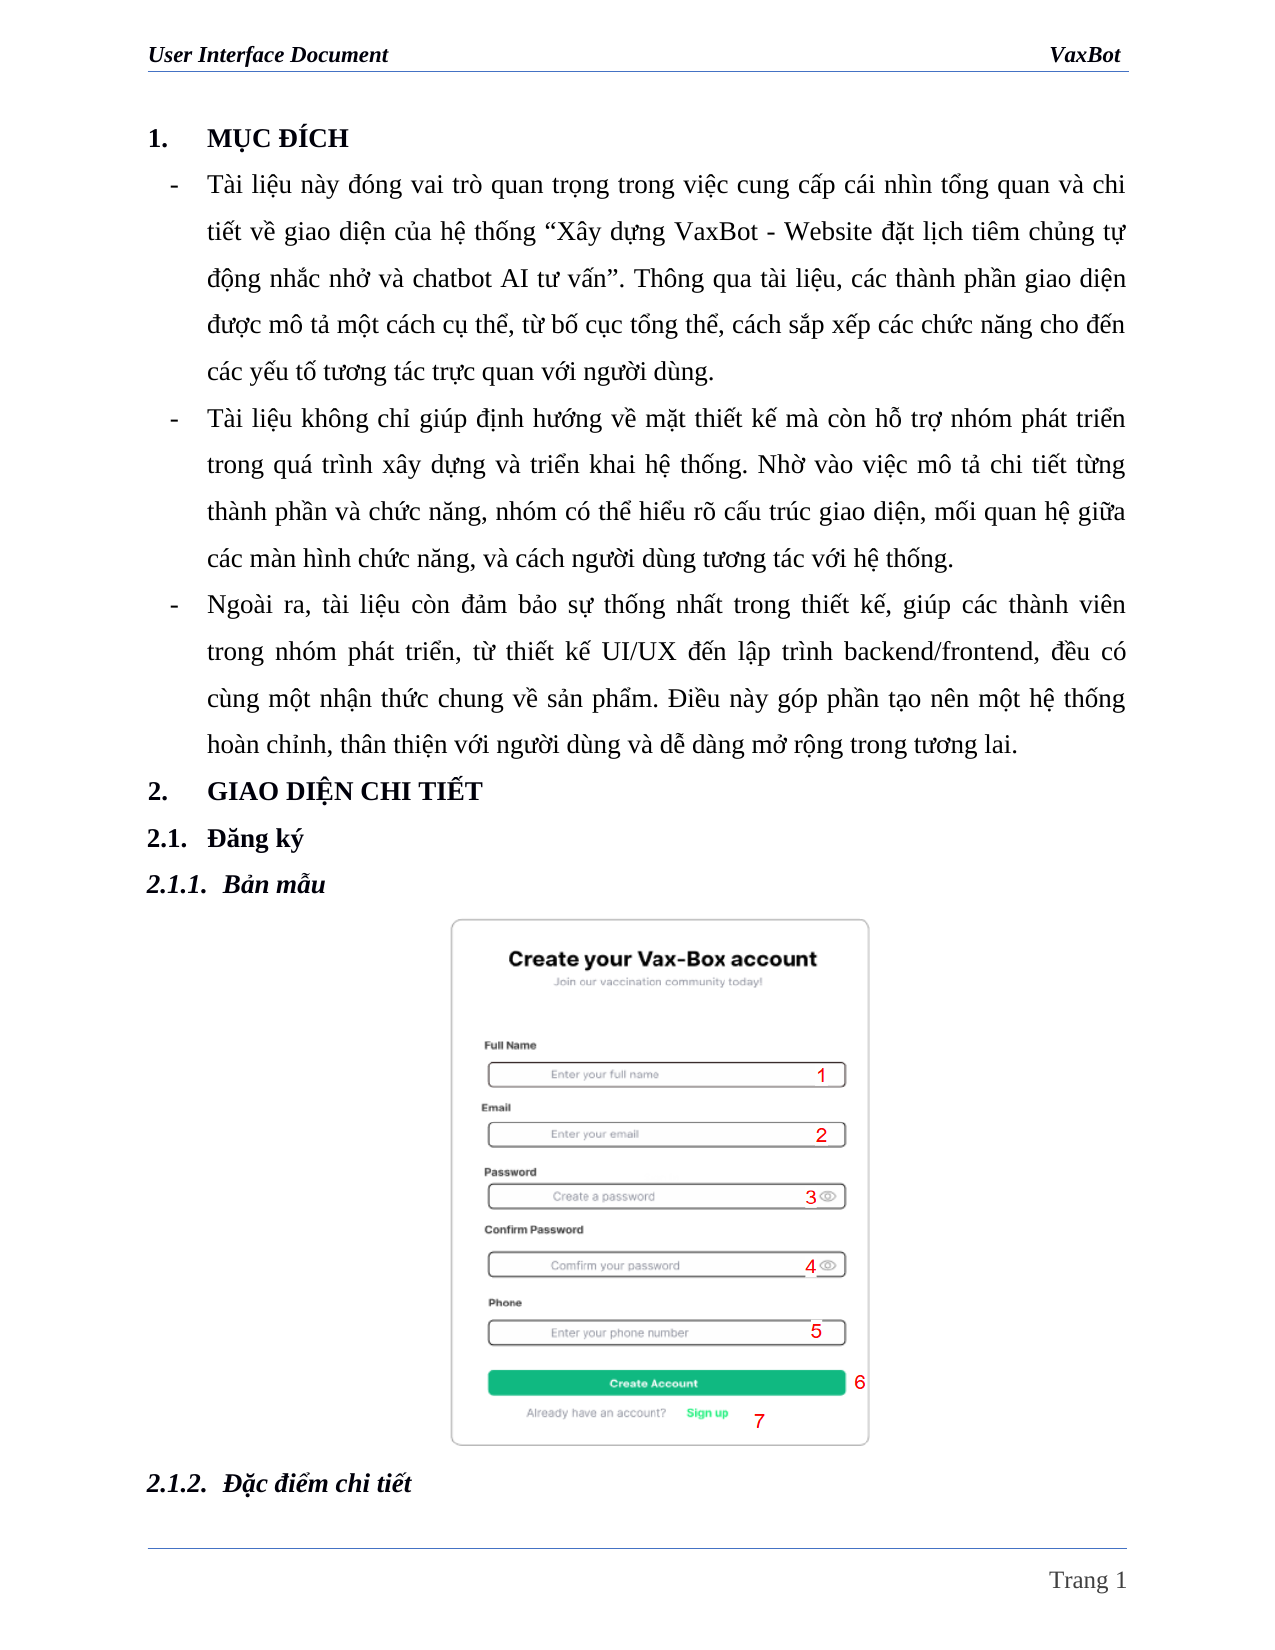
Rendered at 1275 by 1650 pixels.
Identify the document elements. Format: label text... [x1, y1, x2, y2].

picture [445, 915, 877, 1453]
list Tài liệu này đóng vai trò quan trọng trong việc cung cấp cái nhìn tổng quan và chi tiết về giao diện của hệ thống “Xây dựng VaxBot - Website đặt lịch tiêm chủng tự động nhắc nhở và chatbot AI tư vấn”. Thông qua tài liệu, các thành phần giao diện được mô tả một cách cụ thể, từ bố cục tổng thể, cách sắp xếp các chức năng cho đến các yếu tố tương tác trực quan với người dùng. [169, 168, 1127, 386]
list Bản mẫu [147, 868, 1127, 899]
list GIAO DIỆN CHI TIẾT [148, 775, 1127, 806]
list Ngoài ra, tài liệu còn đảm bảo sự thống nhất trong thiết kế, giúp các thành viên trong nhóm phát triển, từ thiết kế UI/UX đến lập trình backend/frontend, đều có cùng một nhận thức chung về sản phẩm. Điều này góp phần tạo nên một hệ thống hoàn chỉnh, thân thiện với người dùng và dễ dàng mở rộng trong tương lai. [169, 588, 1127, 759]
list Đăng ký [147, 822, 1127, 853]
list Đặc điểm chi tiết [147, 1467, 1127, 1498]
list Tài liệu không chỉ giúp định hướng về mặt thiết kế mà còn hỗ trợ nhóm phát triển trong quá trình xây dựng và triển khai hệ thống. Nhờ vào việc mô tả chi tiết từng thành phần và chức năng, nhóm có thể hiểu rõ cấu trúc giao diện, mối quan hệ giữa các màn hình chức năng, và cách người dùng tương tác với hệ thống. [169, 402, 1127, 573]
list MỤC ĐÍCH [148, 122, 1127, 153]
